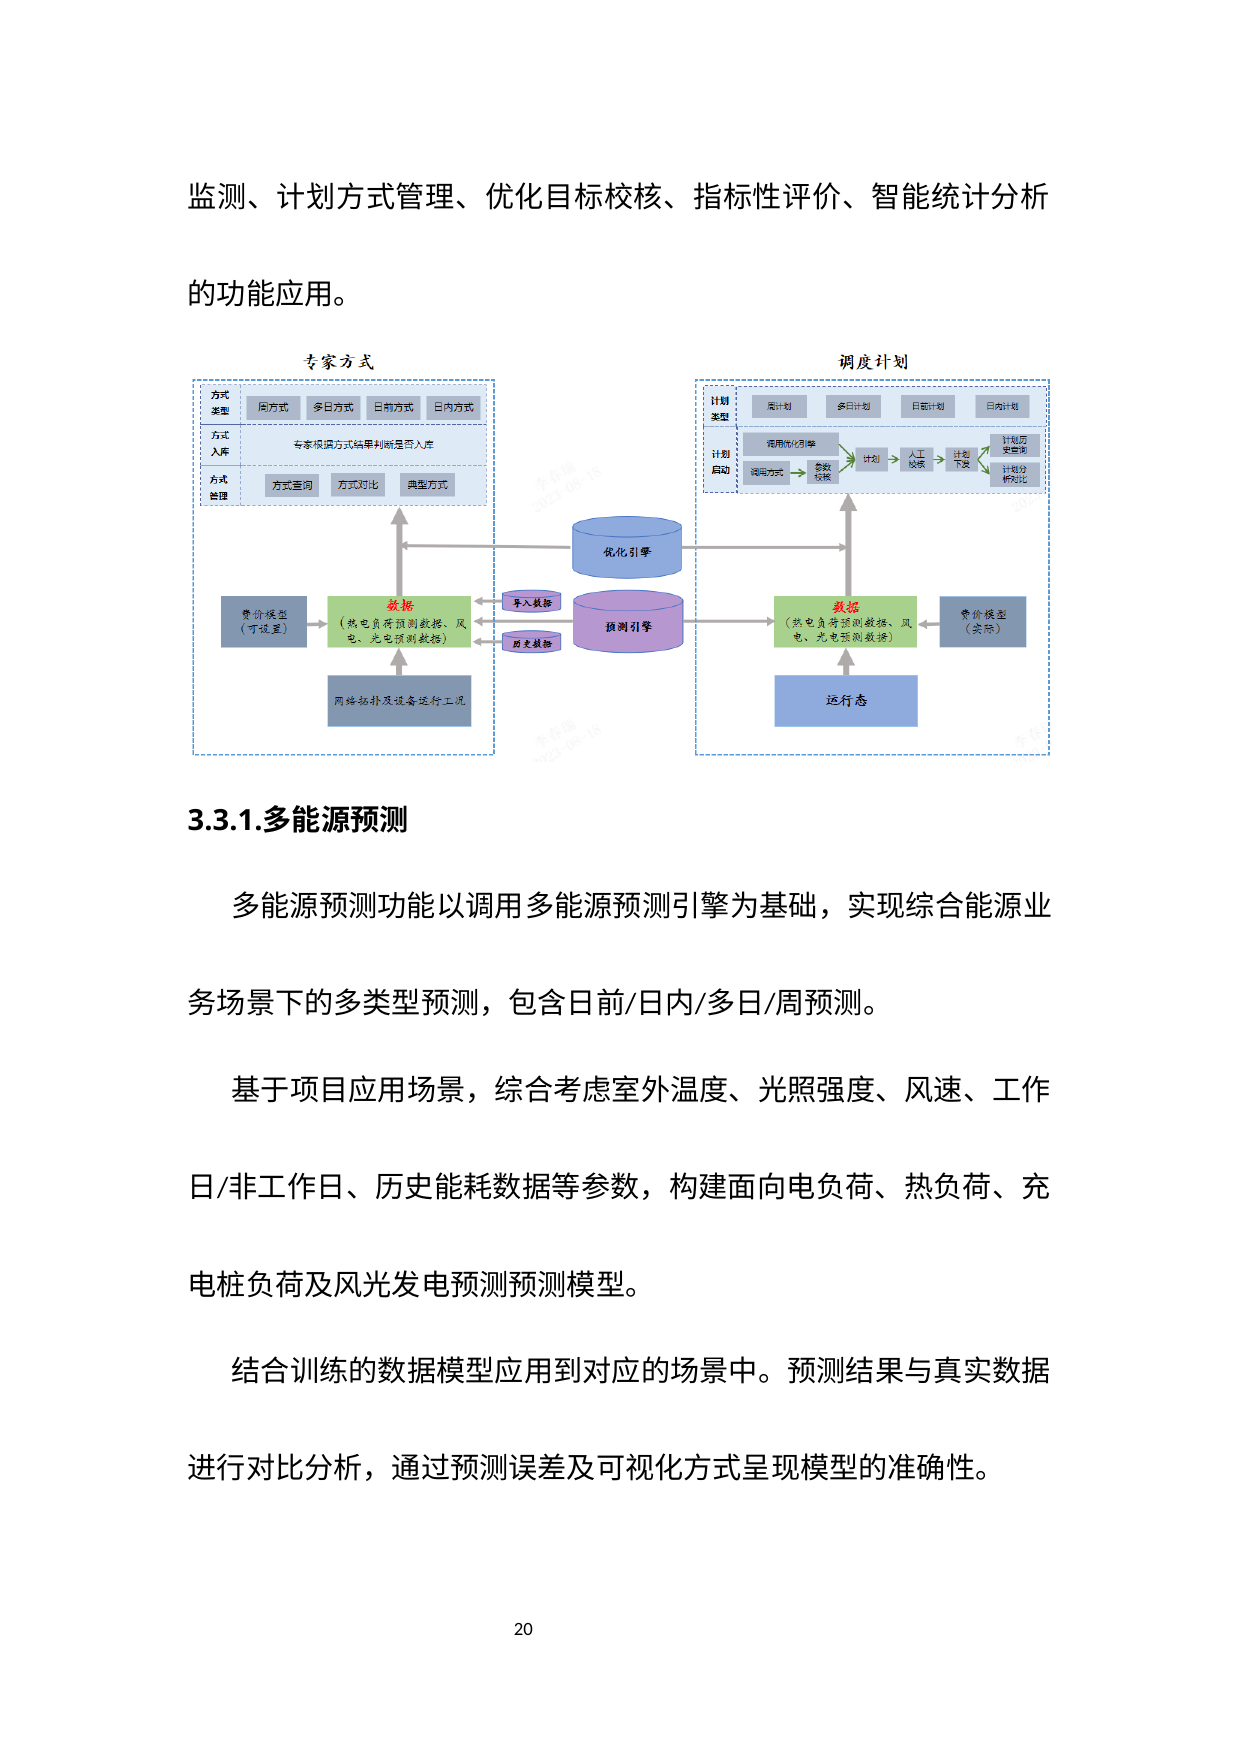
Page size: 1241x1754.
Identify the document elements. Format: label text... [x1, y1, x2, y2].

text 结合训练的数据模型应用到对应的场景中。预测结果与真实数据进行对比分析，通过预测误差及可视化方式呈现模型的准确性。 [187, 1336, 1053, 1498]
text 多能源预测功能以调用多能源预测引擎为基础，实现综合能源业务场景下的多类型预测，包含日前/日内/多日/周预测。 [187, 871, 1053, 1034]
subtitle 多能源预测 [187, 785, 1053, 850]
text 基于项目应用场景，综合考虑室外温度、光照强度、风速、工作日/非工作日、历史能耗数据等参数，构建面向电负荷、热负荷、充电桩负荷及风光发电预测预测模型。 [187, 1055, 1053, 1315]
picture [187, 345, 1053, 762]
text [187, 162, 1053, 324]
